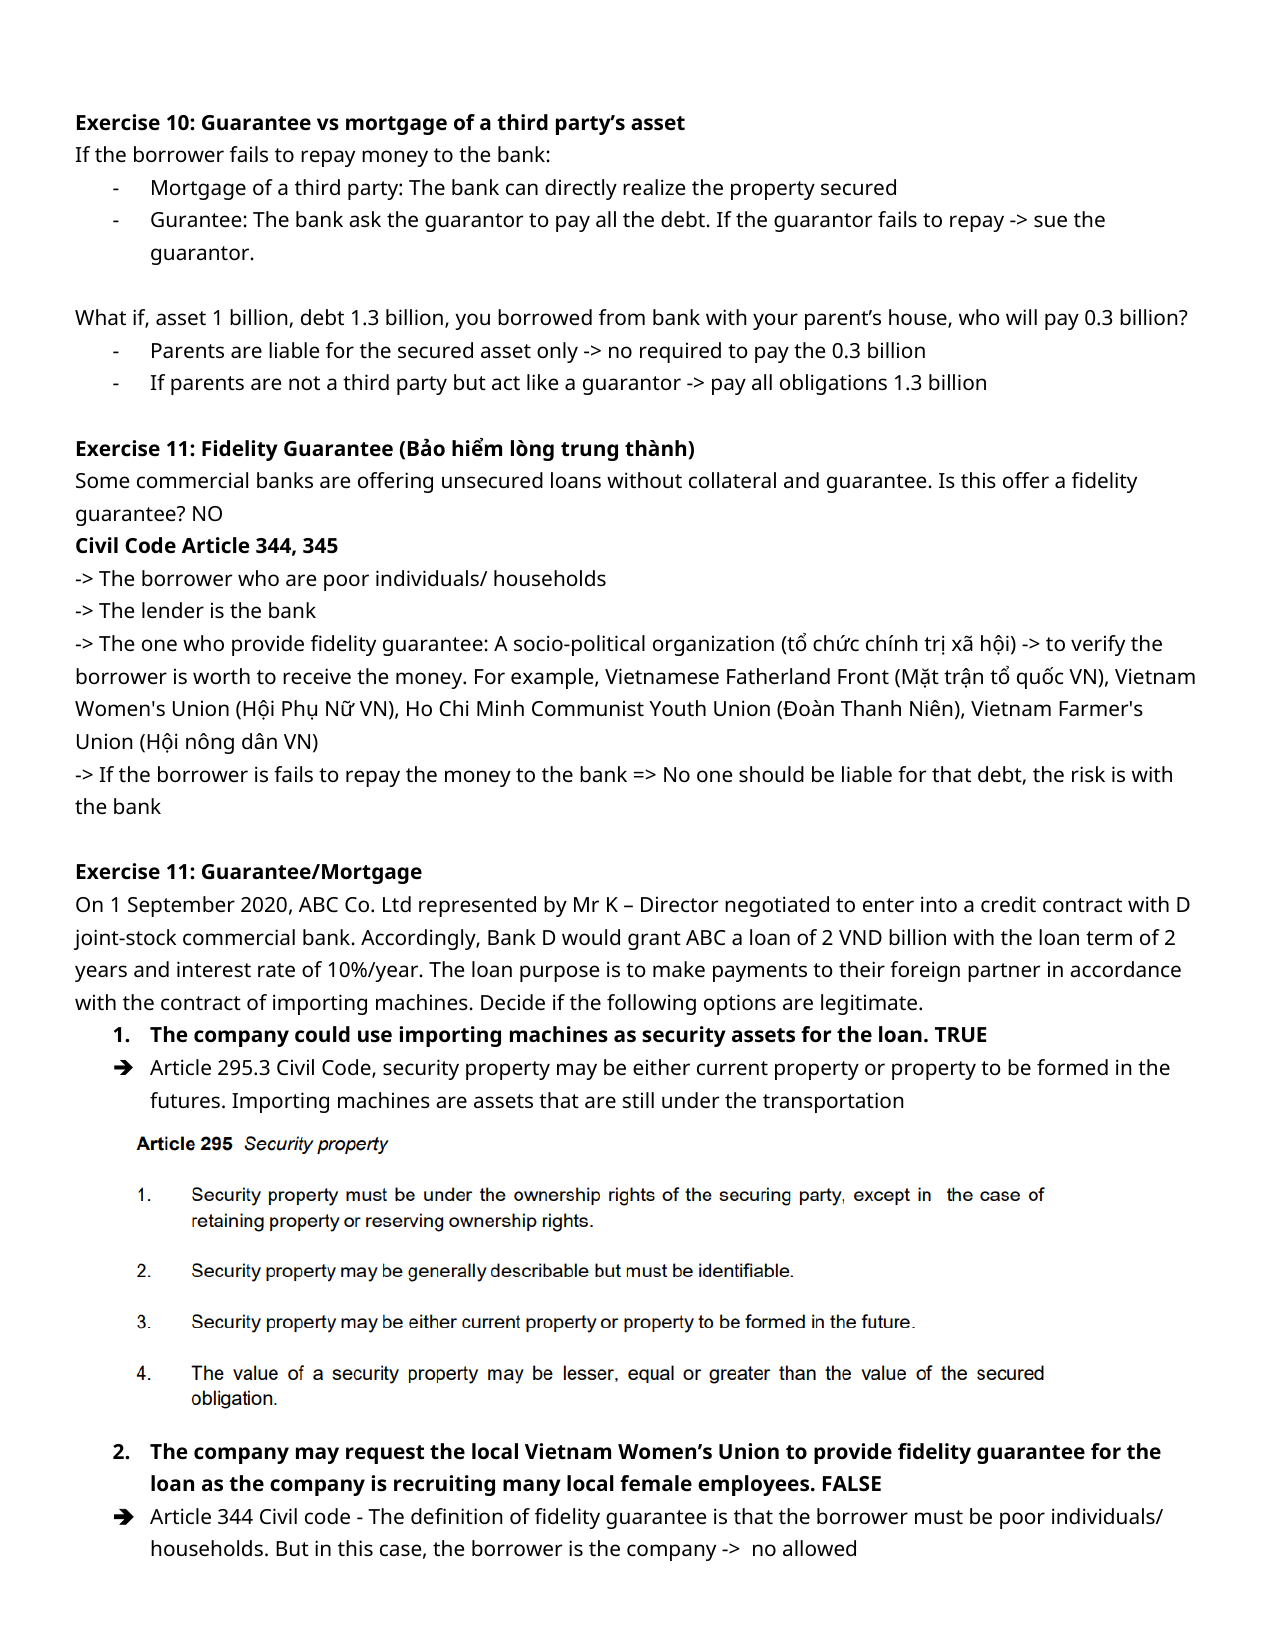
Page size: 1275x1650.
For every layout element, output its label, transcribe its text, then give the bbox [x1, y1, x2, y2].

list Article 344 Civil code - The definition of fidelity guarantee is that the borrower must be poor individuals/ households. But in this case, the borrower is the company -> no allowed [112, 1502, 1200, 1563]
text -> The one who provide fidelity guarantee: A socio-political organization (tổ chức chính trị xã hội) -> to verify the borrower is worth to receive the money. For example, Vietnamese Fatherland Front (Mặt trận tổ quốc VN), Vietnam Women's Union (Hội Phụ Nữ VN), Ho Chi Minh Communist Youth Union (Đoàn Thanh Niên), Vietnam Farmer's Union (Hội nông dân VN) [75, 629, 1200, 756]
text On 1 September 2020, ABC Co. Ltd represented by Mr K – Director negotiated to enter into a credit contract with D joint-stock commercial bank. Accordingly, Bank D would grant ABC a loan of 2 VND billion with the loan term of 2 years and interest rate of 10%/year. The loan purpose is to make payments to their foreign partner in accordance with the contract of importing machines. Decide if the following options are legitimate. [75, 890, 1200, 1016]
list The company may request the local Vietnam Women’s Union to provide fidelity guarantee for the loan as the company is recruiting many local female employees. FALSE [112, 1437, 1200, 1498]
list Mortgage of a third party: The bank can directly realize the property secured [112, 173, 1200, 201]
list Article 295.3 Civil Code, security property may be either current property or property to be formed in the futures. Importing machines are assets that are still under the transportation [112, 1053, 1200, 1114]
text Exercise 11: Guarantee/Mortgage [75, 857, 1200, 886]
text What if, asset 1 billion, debt 1.3 billion, you borrowed from bank with your parent’s house, who will pay 0.3 billion? [75, 303, 1200, 332]
list The company could use importing machines as security assets for the loan. TRUE [112, 1021, 1200, 1049]
text Exercise 10: Guarantee vs mortgage of a third party’s asset [75, 108, 1200, 136]
text Exercise 11: Fidelity Guarantee (Bảo hiểm lòng trung thành) [75, 434, 1200, 462]
list If parents are not a third party but act like a guarantor -> pay all obligations 1.3 billion [112, 368, 1200, 397]
picture [112, 1118, 1088, 1433]
list Parents are liable for the secured asset only -> no required to pay the 0.3 billion [112, 336, 1200, 364]
text -> The borrower who are poor individuals/ households [75, 564, 1200, 592]
text If the borrower fails to repay money to the bank: [75, 140, 1200, 169]
text -> The lender is the bank [75, 597, 1200, 625]
text Civil Code Article 344, 345 [75, 531, 1200, 560]
list Gurantee: The bank ask the guarantor to pay all the debt. If the guarantor fails to repay -> sue the guarantor. [112, 205, 1200, 266]
text Some commercial banks are offering unsecured loans without collateral and guarantee. Is this offer a fidelity guarantee? NO [75, 466, 1200, 527]
text -> If the borrower is fails to repay the money to the bank => No one should be liable for that debt, the risk is with the bank [75, 760, 1200, 821]
